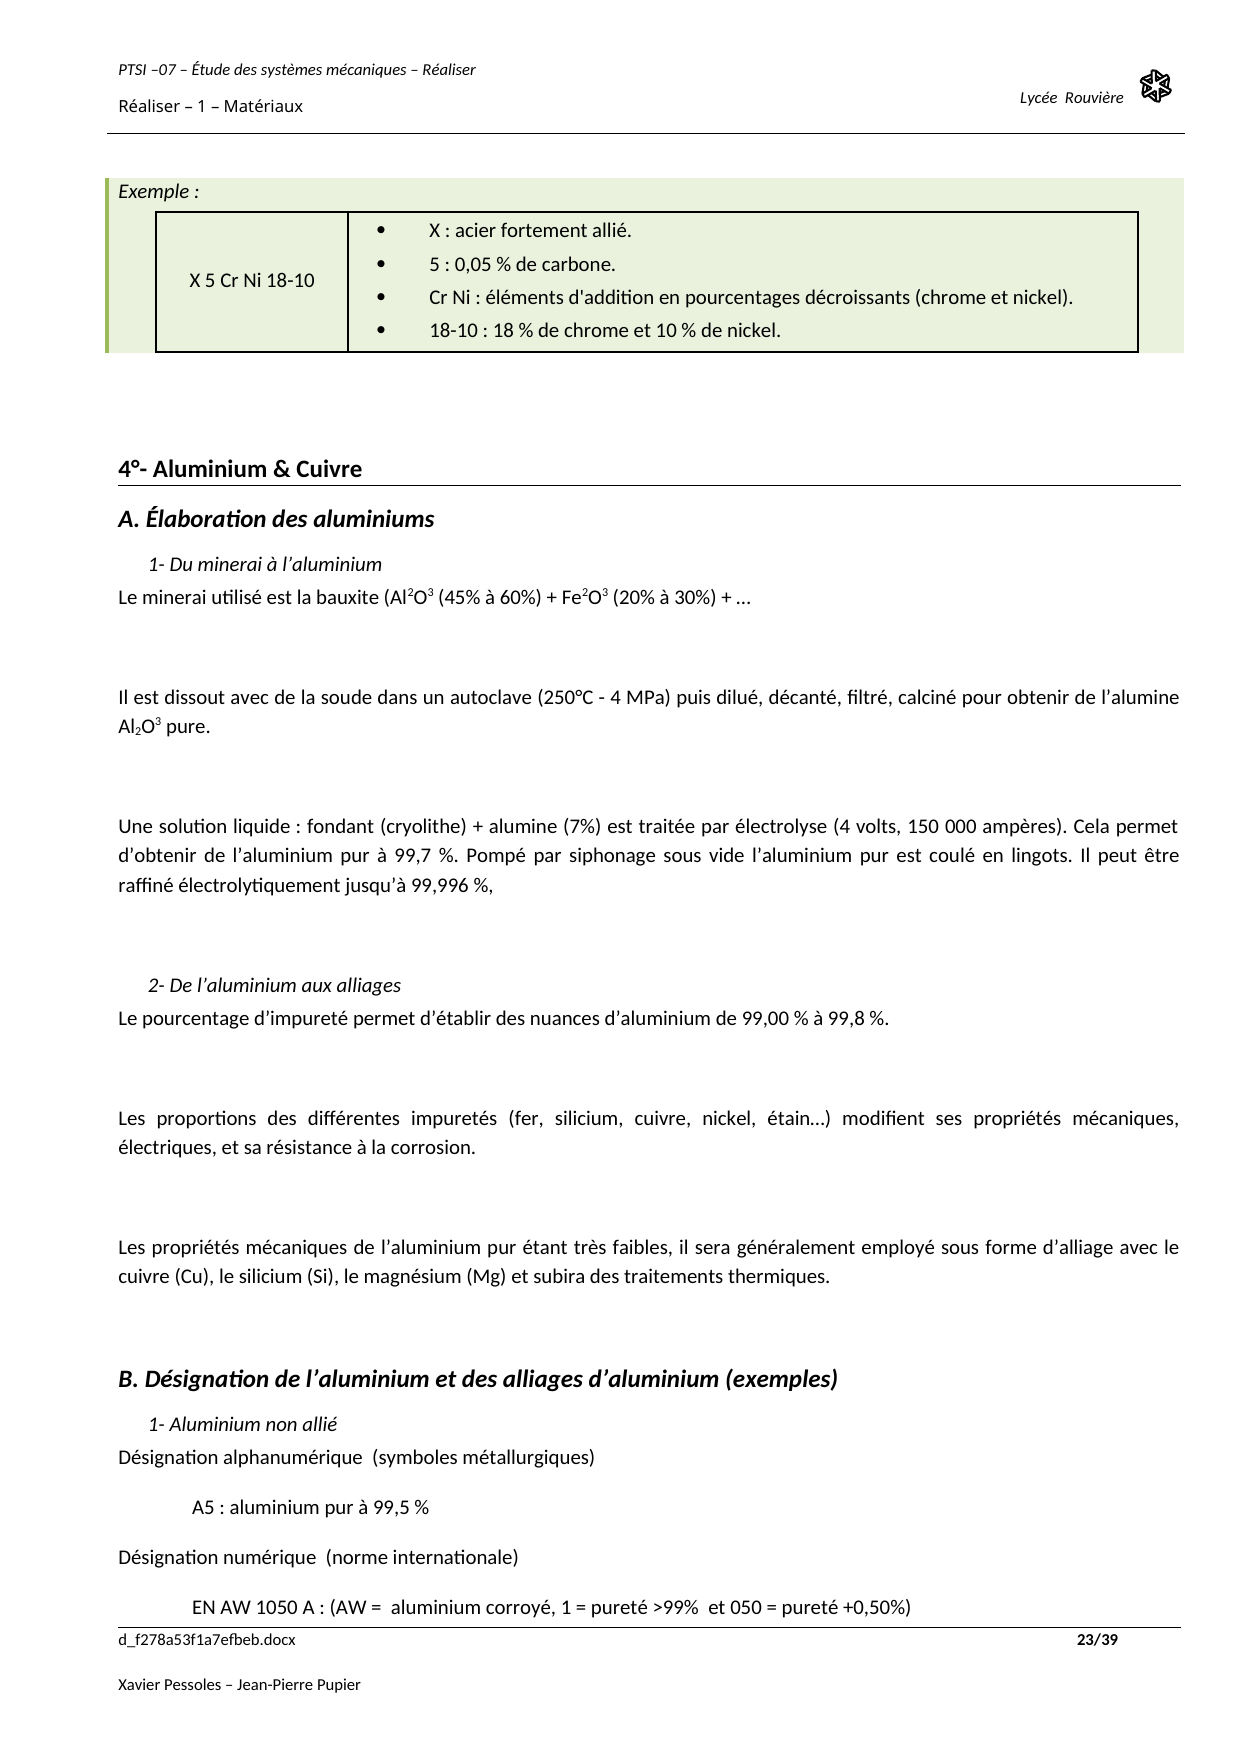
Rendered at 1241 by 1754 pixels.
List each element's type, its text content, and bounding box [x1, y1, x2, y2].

subtitle Du minerai à l’aluminium [124, 551, 1181, 576]
subtitle Aluminium non allié [124, 1411, 1181, 1436]
subtitle Élaboration des aluminiums [118, 503, 1181, 534]
text Désignation numérique (norme internationale) [118, 1544, 1181, 1570]
subtitle Aluminium & Cuivre [118, 453, 1181, 485]
text Les propriétés mécaniques de l’aluminium pur étant très faibles, il sera généralement employé sous forme d’alliage avec le cuivre (Cu), le silicium (Si), le magnésium (Mg) et subira des traitements thermiques. [118, 1234, 1181, 1289]
text Les proportions des différentes impuretés (fer, silicium, cuivre, nickel, étain…) modifient ses propriétés mécaniques, électriques, et sa résistance à la corrosion. [118, 1105, 1181, 1160]
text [118, 1444, 1181, 1470]
text EN AW 1050 A : (AW = aluminium corroyé, 1 = pureté >99% et 050 = pureté +0,50%) [118, 1594, 1181, 1620]
text A5 : aluminium pur à 99,5 % [118, 1494, 1181, 1520]
subtitle De l’aluminium aux alliages [124, 972, 1181, 997]
subtitle Désignation de l’aluminium et des alliages d’aluminium (exemples) [118, 1363, 1181, 1394]
text Il est dissout avec de la soude dans un autoclave (250°C - 4 MPa) puis dilué, décanté, filtré, calciné pour obtenir de l’alumine Al2O3 pure. [118, 684, 1181, 739]
text Le pourcentage d’impureté permet d’établir des nuances d’aluminium de 99,00 % à 99,8 %. [118, 1005, 1181, 1031]
text Une solution liquide : fondant (cryolithe) + alumine (7%) est traitée par électrolyse (4 volts, 150 000 ampères). Cela permet d’obtenir de l’aluminium pur à 99,7 %. Pompé par siphonage sous vide l’aluminium pur est coulé en lingots. Il peut être raffiné électrolytiquement jusqu’à 99,996 %, [118, 813, 1181, 897]
text Le minerai utilisé est la bauxite (Al2O3 (45% à 60%) + Fe2O3 (20% à 30%) + … [118, 584, 1181, 610]
table_header Exemple : [109, 178, 1184, 353]
